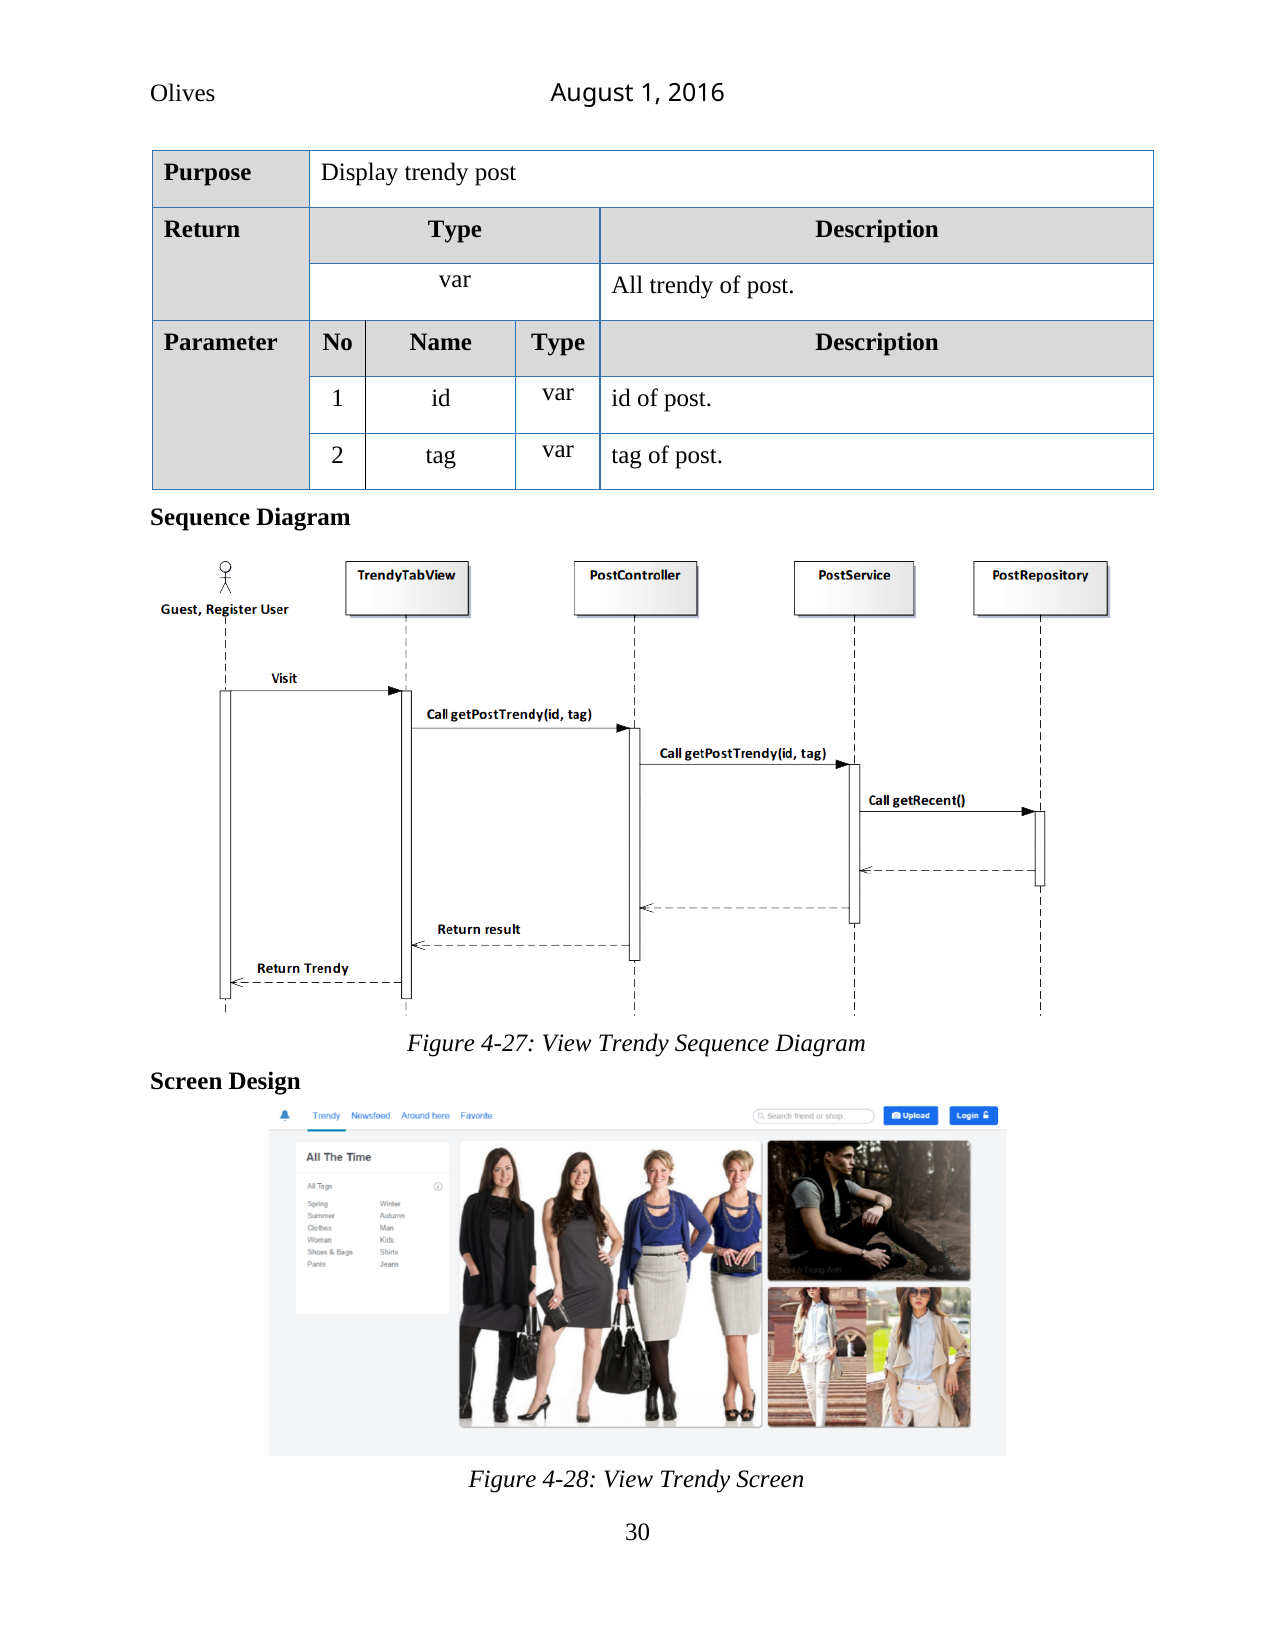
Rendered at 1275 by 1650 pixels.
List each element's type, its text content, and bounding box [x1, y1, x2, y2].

table_cell tag [366, 434, 515, 489]
picture [150, 538, 1125, 1042]
table_cell Name [366, 321, 515, 376]
table_cell Description [601, 208, 1153, 263]
table_cell tag of post. [601, 434, 1153, 489]
table_cell Type [516, 321, 599, 376]
table_cell Return [153, 208, 309, 320]
table_header Display trendy post [310, 151, 1153, 207]
picture [781, 1036, 790, 1042]
table_cell 1 [310, 377, 365, 433]
table_cell No [310, 321, 365, 376]
table_cell All trendy of post. [601, 264, 1153, 320]
table_cell Parameter [153, 321, 309, 489]
table_cell id [366, 377, 515, 433]
table_cell Description [601, 321, 1153, 376]
table_header Purpose [153, 151, 309, 207]
table_cell var [516, 377, 599, 433]
table_cell Type [310, 208, 599, 263]
table_cell 2 [310, 434, 365, 489]
subtitle Screen Design [150, 1061, 1125, 1096]
table_cell id of post. [601, 377, 1153, 433]
table_cell var [516, 434, 599, 489]
table_cell var [310, 264, 599, 320]
picture [268, 1102, 1007, 1456]
subtitle Sequence Diagram [150, 497, 1125, 532]
